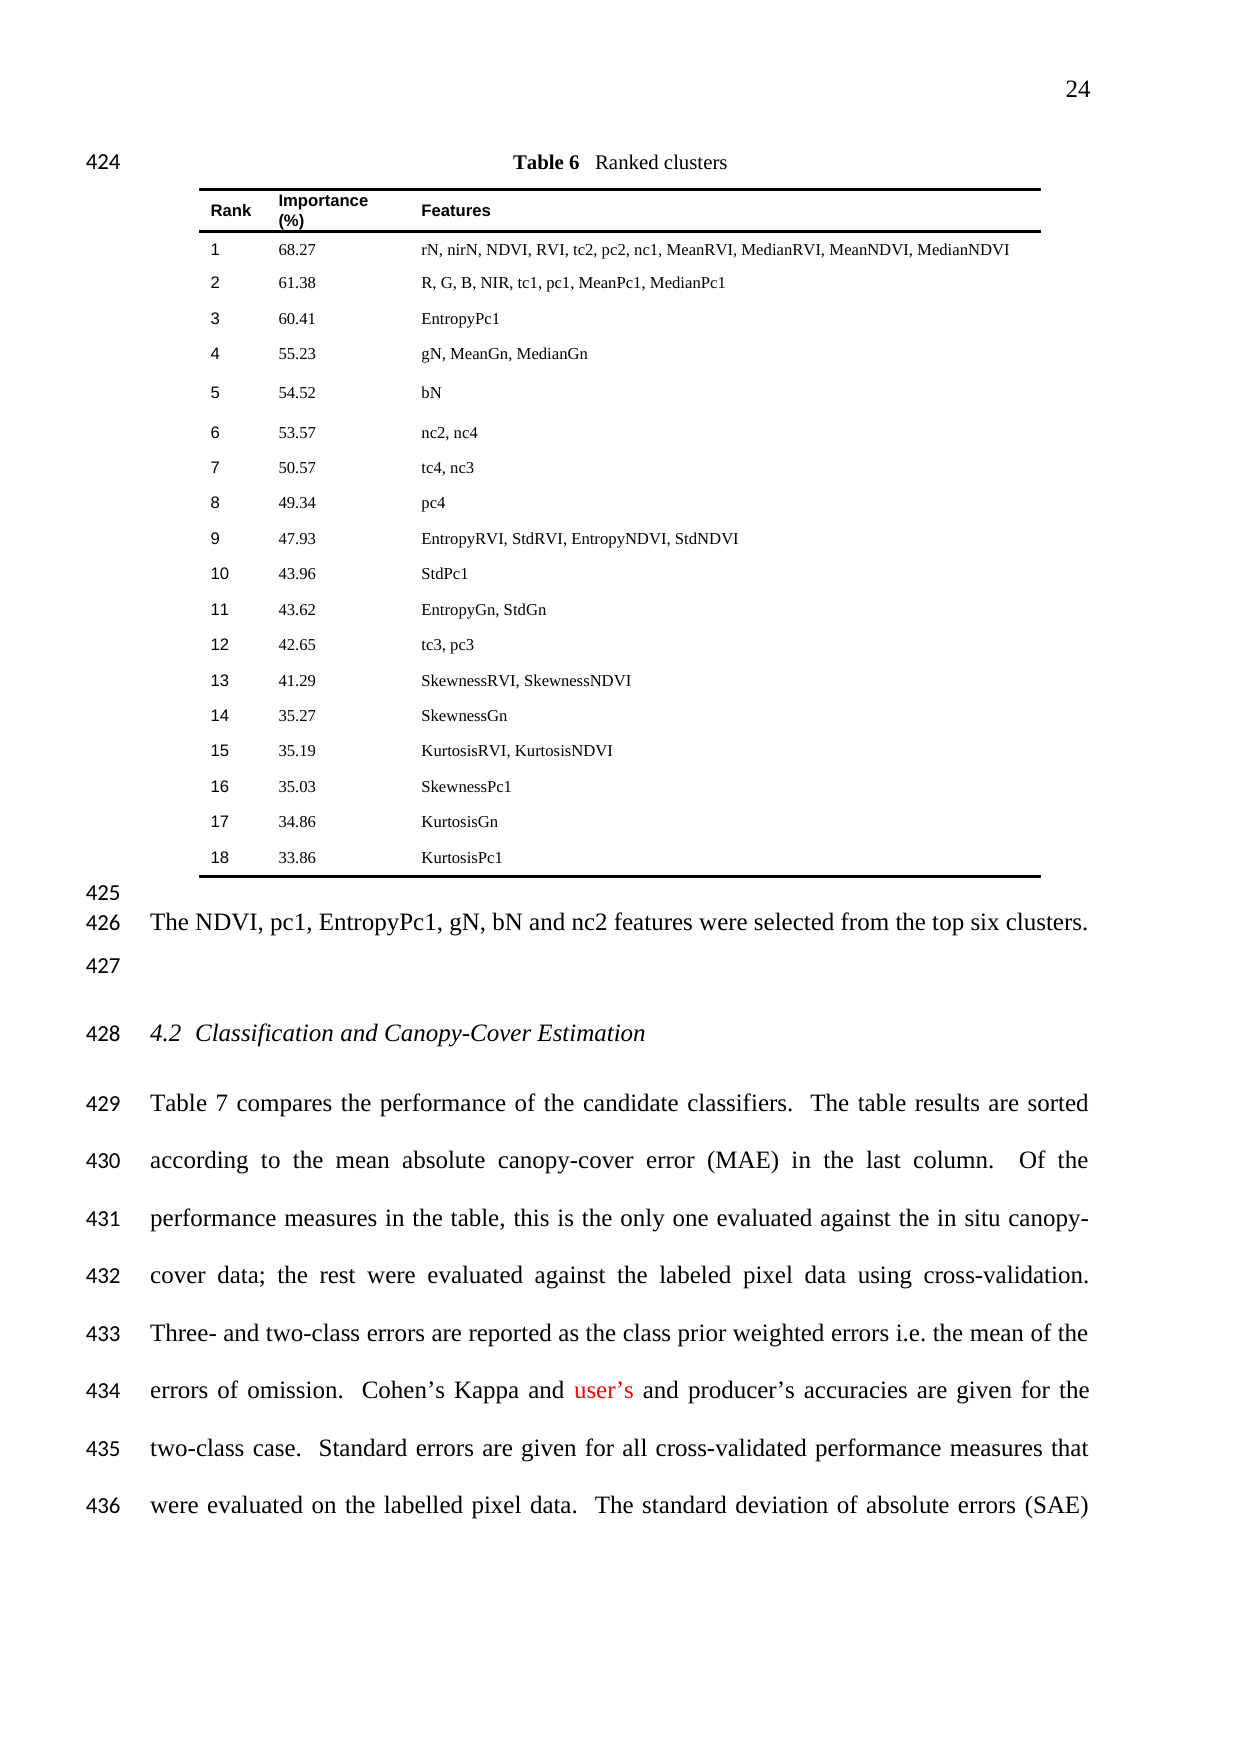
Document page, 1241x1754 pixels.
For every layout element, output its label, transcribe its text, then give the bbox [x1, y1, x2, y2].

table_cell 8 [199, 485, 267, 521]
table_cell 60.41 [267, 300, 410, 336]
table_cell rN, nirN, NDVI, RVI, tc2, pc2, nc1, MeanRVI, MedianRVI, MeanNDVI, MedianNDVI [410, 233, 1041, 265]
table_cell KurtosisRVI, KurtosisNDVI [410, 733, 1041, 768]
table_cell 35.03 [267, 769, 410, 804]
table_cell SkewnessRVI, SkewnessNDVI [410, 662, 1041, 698]
table_cell 41.29 [267, 662, 410, 698]
table_cell 15 [199, 733, 267, 768]
table_cell EntropyPc1 [410, 300, 1041, 336]
table_cell 34.86 [267, 804, 410, 839]
table_cell 11 [199, 591, 267, 627]
table_cell 5 [199, 371, 267, 414]
table_cell 16 [199, 769, 267, 804]
table_cell 9 [199, 521, 267, 556]
text The NDVI, pc1, EntropyPc1, gN, bN and nc2 features were selected from the top six clusters. [150, 907, 1090, 935]
table_cell 43.96 [267, 556, 410, 591]
table_cell 35.27 [267, 698, 410, 733]
table_cell gN, MeanGn, MedianGn [410, 336, 1041, 371]
table_cell 12 [199, 627, 267, 662]
table_cell 4 [199, 336, 267, 371]
table_cell bN [410, 371, 1041, 414]
table_cell nc2, nc4 [410, 414, 1041, 450]
table_cell 54.52 [267, 371, 410, 414]
table_cell SkewnessGn [410, 698, 1041, 733]
table_cell 35.19 [267, 733, 410, 768]
table_cell 14 [199, 698, 267, 733]
table_cell 55.23 [267, 336, 410, 371]
text Table 6 Ranked clusters [150, 150, 1090, 174]
table_cell EntropyGn, StdGn [410, 591, 1041, 627]
table_cell 17 [199, 804, 267, 839]
table_cell pc4 [410, 485, 1041, 521]
table_cell EntropyRVI, StdRVI, EntropyNDVI, StdNDVI [410, 521, 1041, 556]
table_cell 1 [199, 233, 267, 265]
table_cell 50.57 [267, 450, 410, 485]
table_cell 68.27 [267, 233, 410, 265]
table_cell 49.34 [267, 485, 410, 521]
table_cell 33.86 [267, 839, 410, 875]
table_cell 2 [199, 265, 267, 300]
table_cell SkewnessPc1 [410, 769, 1041, 804]
table_header Importance (%) [267, 191, 410, 229]
table_header Features [410, 191, 1041, 229]
table_cell 10 [199, 556, 267, 591]
table_cell 61.38 [267, 265, 410, 300]
table_cell 6 [199, 414, 267, 450]
table_cell 18 [199, 839, 267, 875]
table_cell tc4, nc3 [410, 450, 1041, 485]
table_header Rank [199, 191, 267, 229]
table_cell KurtosisPc1 [410, 839, 1041, 875]
table_cell StdPc1 [410, 556, 1041, 591]
table_cell 13 [199, 662, 267, 698]
table_cell 47.93 [267, 521, 410, 556]
table_cell 43.62 [267, 591, 410, 627]
table_cell 42.65 [267, 627, 410, 662]
subtitle Classification and Canopy-Cover Estimation [150, 1018, 1090, 1047]
table_cell tc3, pc3 [410, 627, 1041, 662]
table_cell 3 [199, 300, 267, 336]
table_cell 7 [199, 450, 267, 485]
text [150, 1088, 1090, 1519]
table_cell 53.57 [267, 414, 410, 450]
table_cell KurtosisGn [410, 804, 1041, 839]
table_cell R, G, B, NIR, tc1, pc1, MeanPc1, MedianPc1 [410, 265, 1041, 300]
